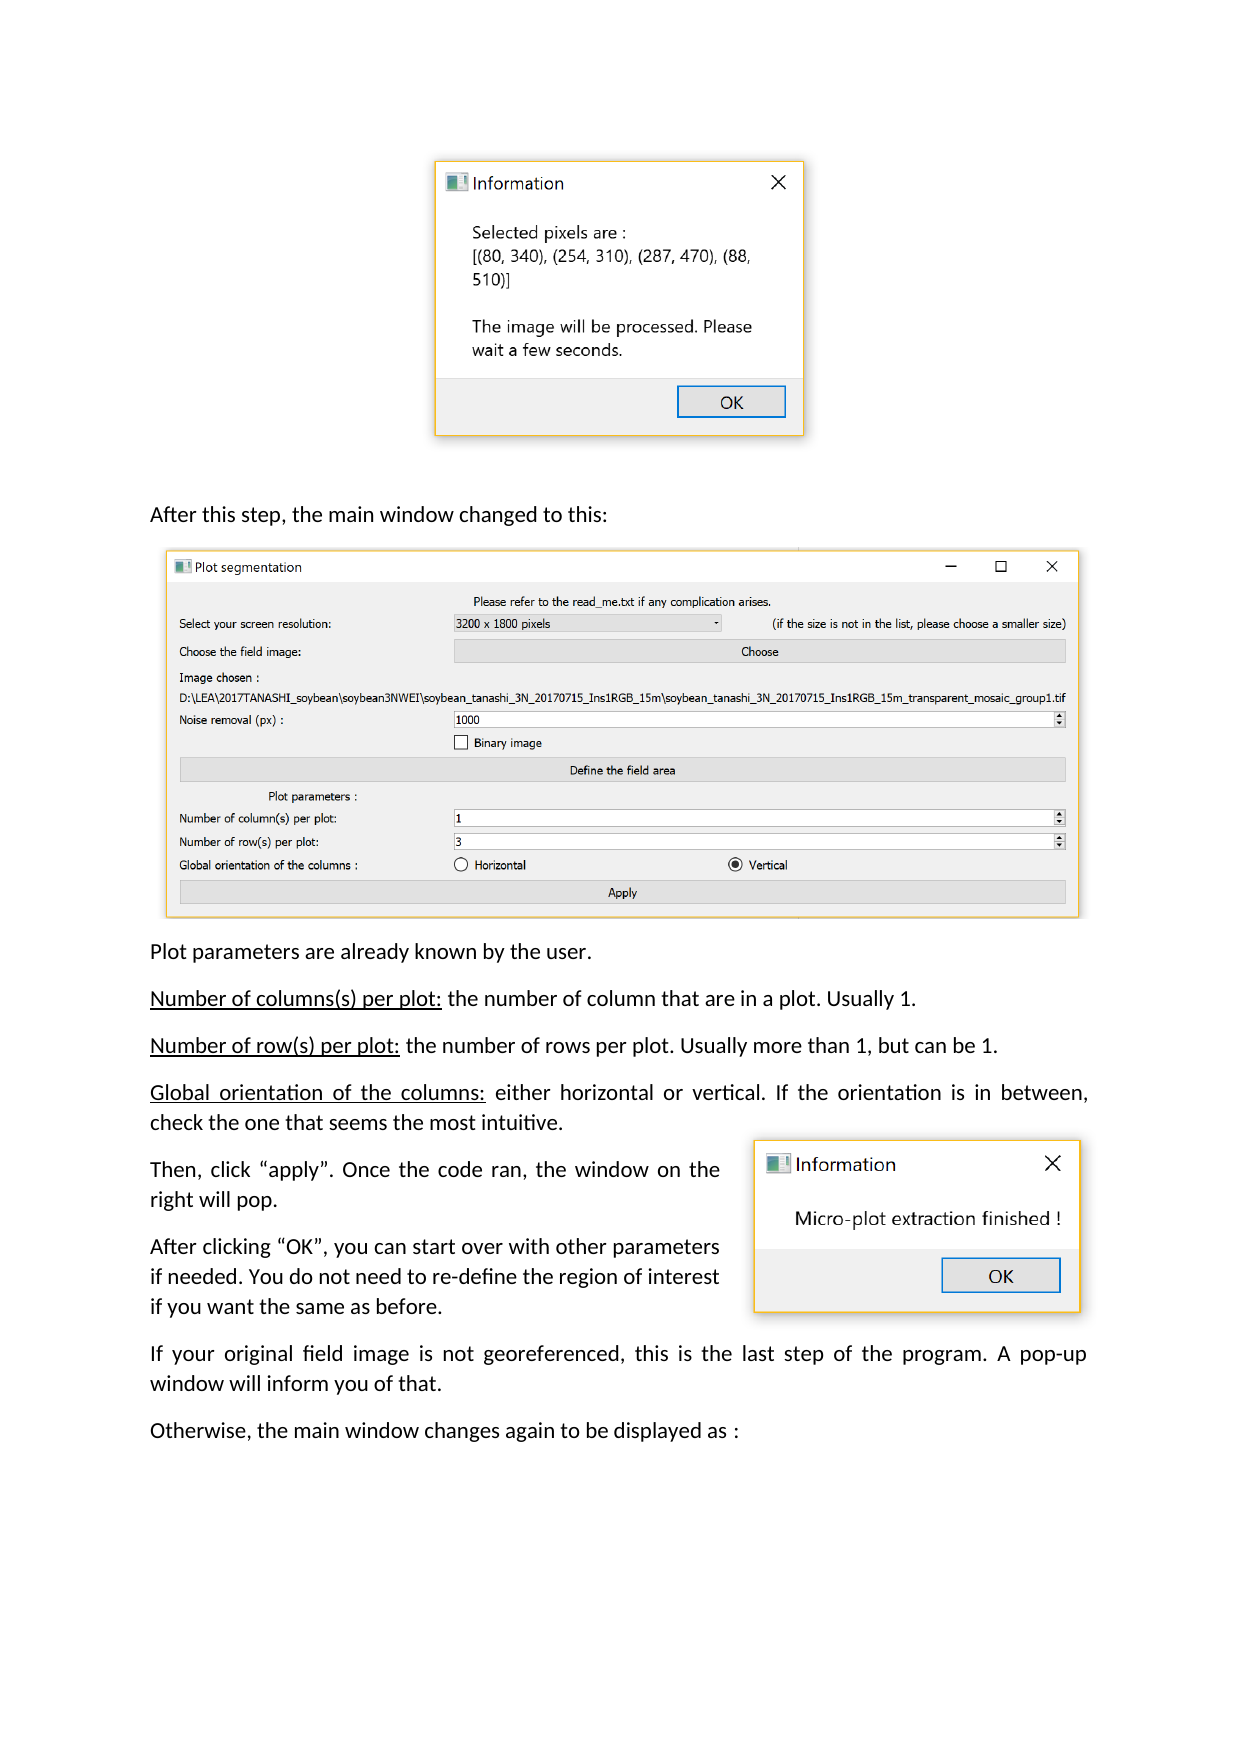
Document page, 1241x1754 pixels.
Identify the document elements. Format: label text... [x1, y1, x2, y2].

text Global orientation of the columns: either horizontal or vertical. If the orientation is in between, check the one that seems the most intuitive. [150, 1078, 1090, 1136]
picture [150, 547, 1103, 919]
text Number of row(s) per plot: the number of rows per plot. Usually more than 1, but can be 1. [150, 1031, 1090, 1059]
text After clicking “OK”, you can start over with other parameters if needed. You do not need to re-define the region of interest if you want the same as before. [150, 1232, 740, 1321]
text Number of columns(s) per plot: the number of column that are in a plot. Usually 1. [150, 984, 1090, 1012]
text Otherwise, the main window changes again to be displayed as : [150, 1416, 1090, 1444]
text If your original field image is not georeferenced, this is the last step of the program. A pop-up window will inform you of that. [150, 1339, 1090, 1398]
text Then, click “apply”. Once the code ran, the window on the right will pop. [150, 1155, 740, 1213]
picture [740, 1122, 1106, 1340]
text Plot parameters are already known by the user. [150, 937, 1090, 965]
text After this step, the main window changed to this: [150, 500, 1090, 528]
picture [415, 150, 824, 452]
